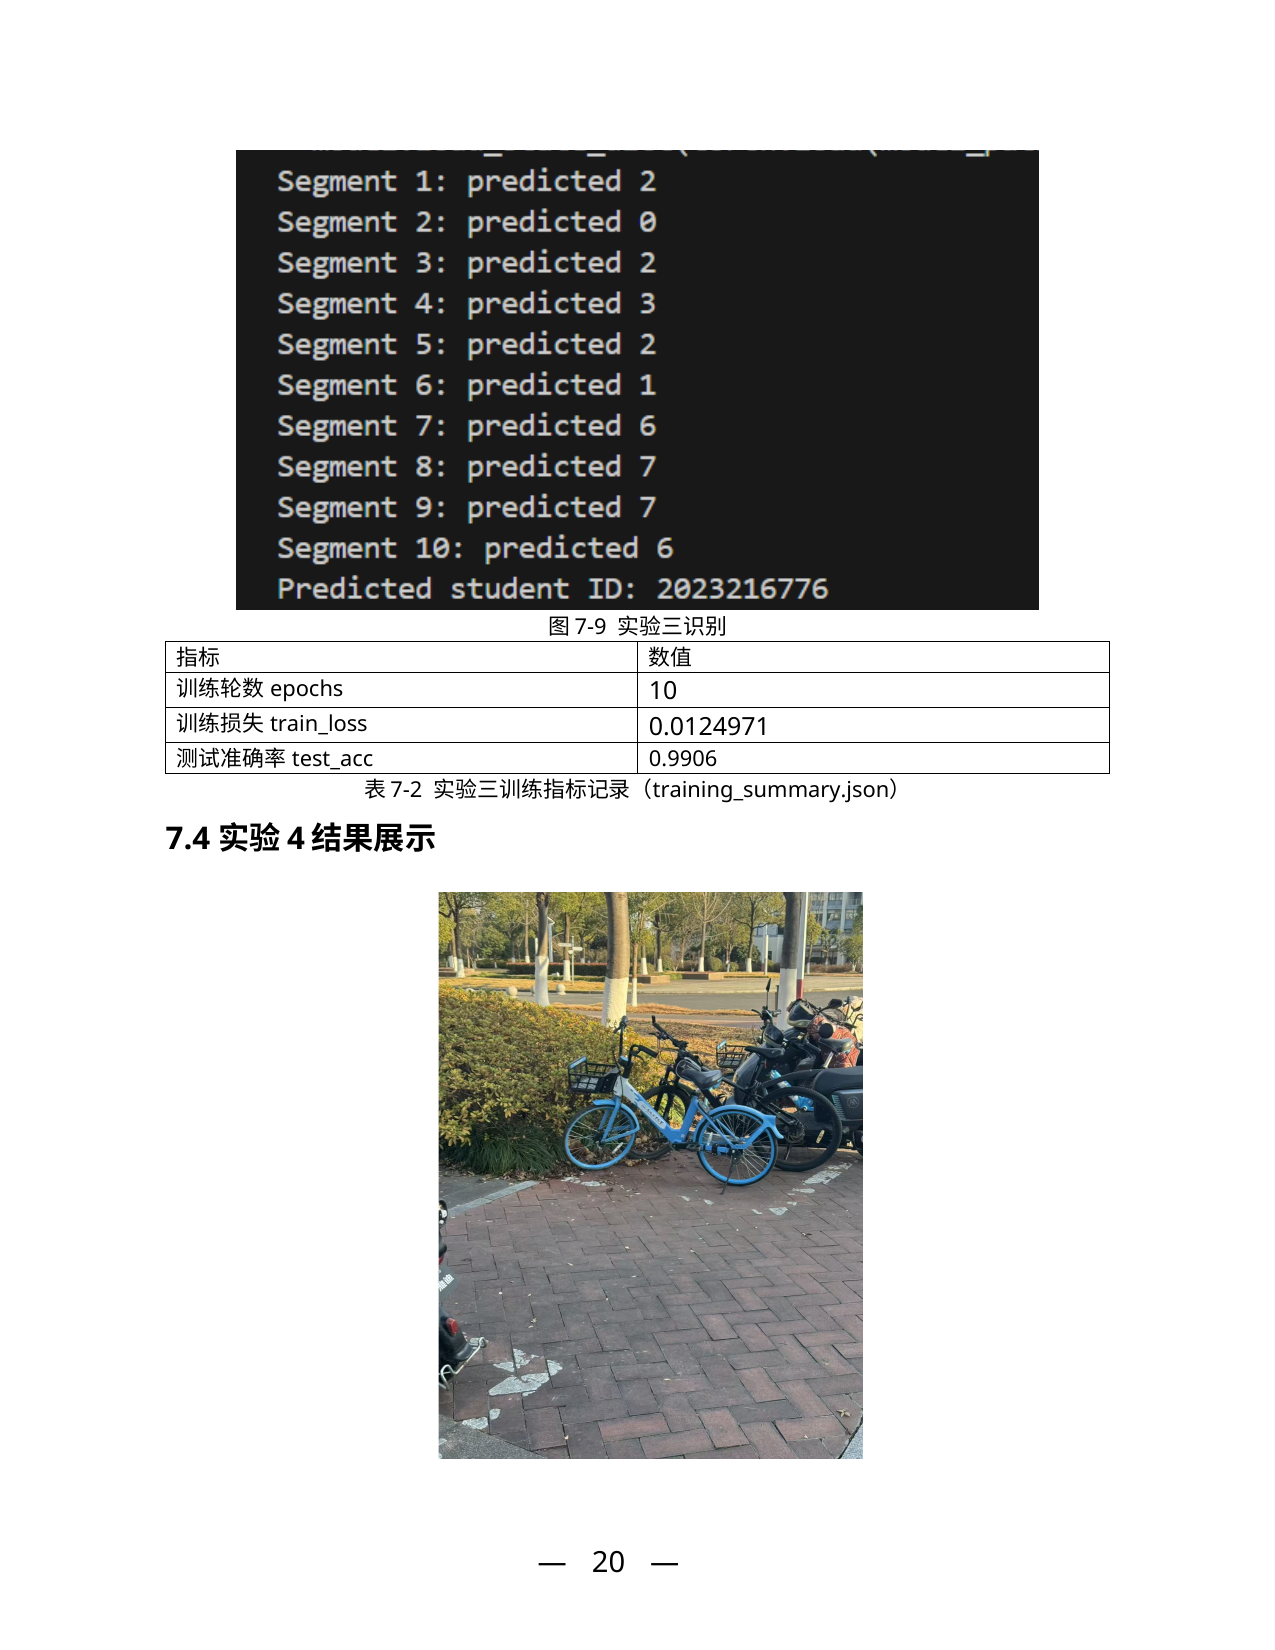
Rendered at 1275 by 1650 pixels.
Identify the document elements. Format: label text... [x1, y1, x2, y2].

table_cell 测试准确率 test_acc [166, 743, 637, 773]
text 图7-9 实验三识别 [165, 609, 1110, 641]
table_header 指标 [166, 642, 637, 672]
table_cell 0.0124971 [638, 708, 1109, 742]
table_header 数值 [638, 642, 1109, 672]
table_cell 训练损失 train_loss [166, 708, 637, 742]
table_cell 训练轮数 epochs [166, 673, 637, 707]
text 表7-2 实验三训练指标记录（training_summary.json） [165, 774, 1110, 804]
picture [236, 150, 1039, 610]
subtitle 7.4 实验4结果展示 [165, 816, 1110, 859]
table_cell 0.9906 [638, 743, 1109, 773]
table_cell 10 [638, 673, 1109, 707]
picture [438, 892, 863, 1459]
